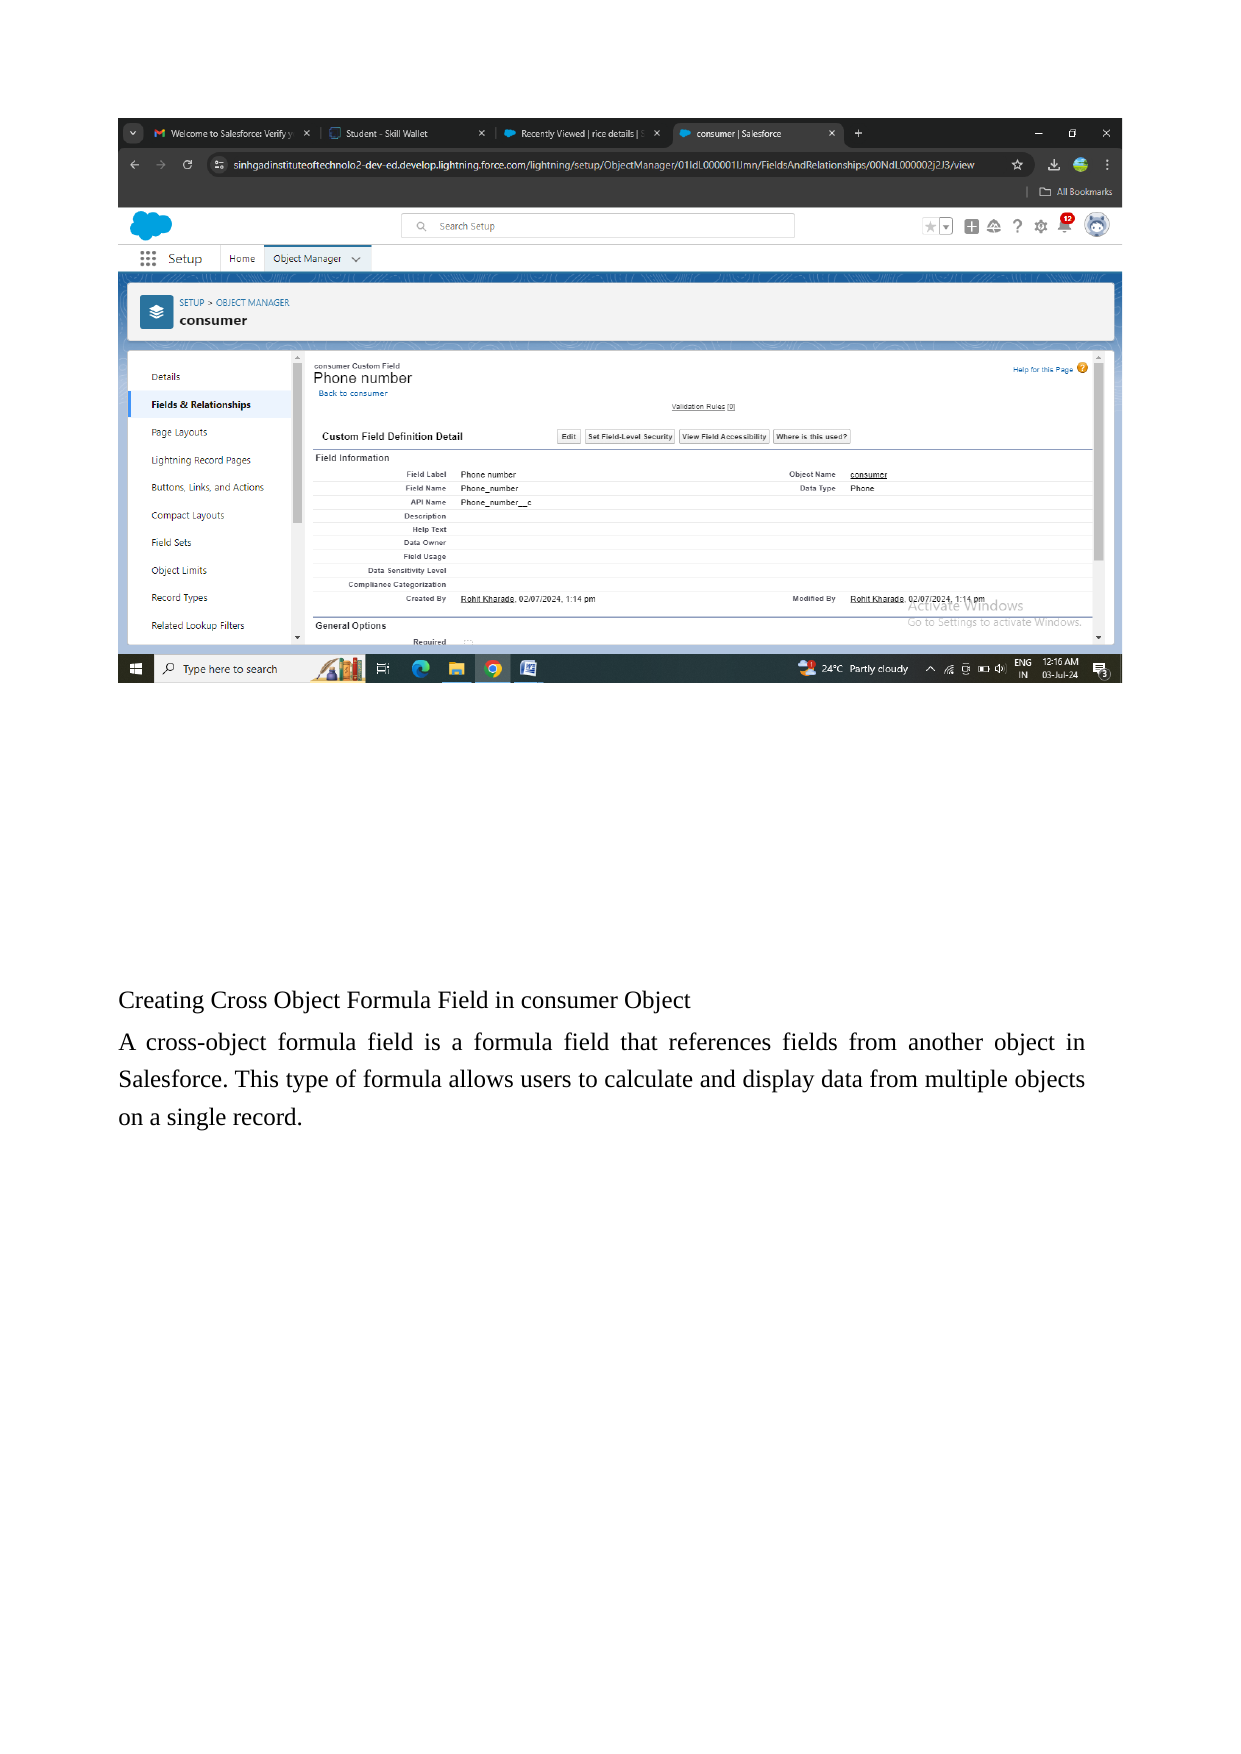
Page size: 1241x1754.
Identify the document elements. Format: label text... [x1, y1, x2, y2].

subtitle Creating Cross Object Formula Field in consumer Object [118, 986, 1087, 1014]
picture [118, 118, 1123, 683]
text A cross-object formula field is a formula field that references fields from another object in Salesforce. This type of formula allows users to calculate and display data from multiple objects on a single record. [118, 1027, 1087, 1131]
